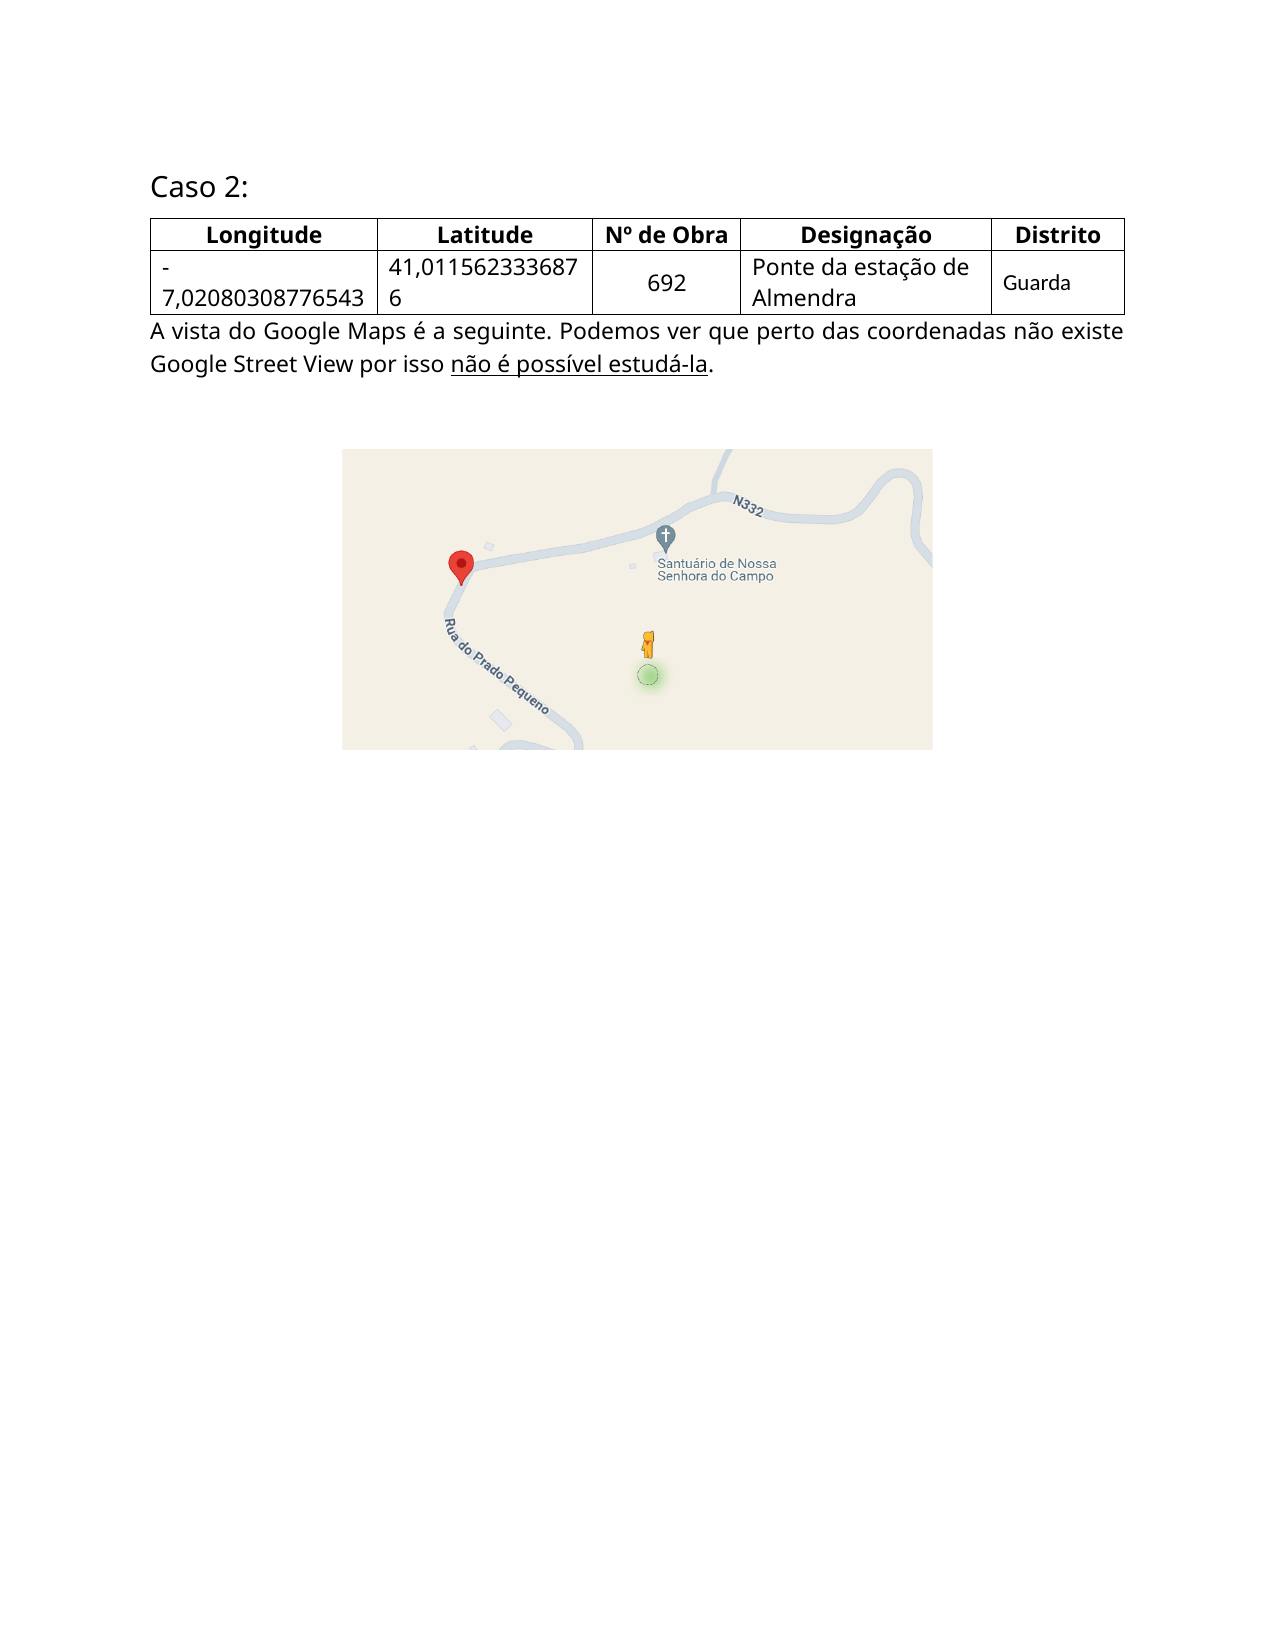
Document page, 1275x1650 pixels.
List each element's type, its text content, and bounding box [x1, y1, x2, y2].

table_header Latitude [378, 219, 592, 250]
table_header Distrito [992, 219, 1124, 250]
table_header Nº de Obra [593, 219, 740, 250]
table_cell -7,02080308776543 [151, 251, 377, 314]
table_cell Ponte da estação de Almendra [741, 251, 991, 314]
picture [342, 449, 933, 750]
table_header Designação [741, 219, 991, 250]
table_cell Guarda [992, 251, 1124, 314]
table_header Longitude [151, 219, 377, 250]
table_cell 41,0115623336876 [378, 251, 592, 314]
text A vista do Google Maps é a seguinte. Podemos ver que perto das coordenadas não existe Google Street View por isso não é possível estudá-la. [150, 315, 1125, 380]
table_cell 692 [593, 251, 740, 314]
subtitle Caso 2: [150, 167, 1125, 206]
